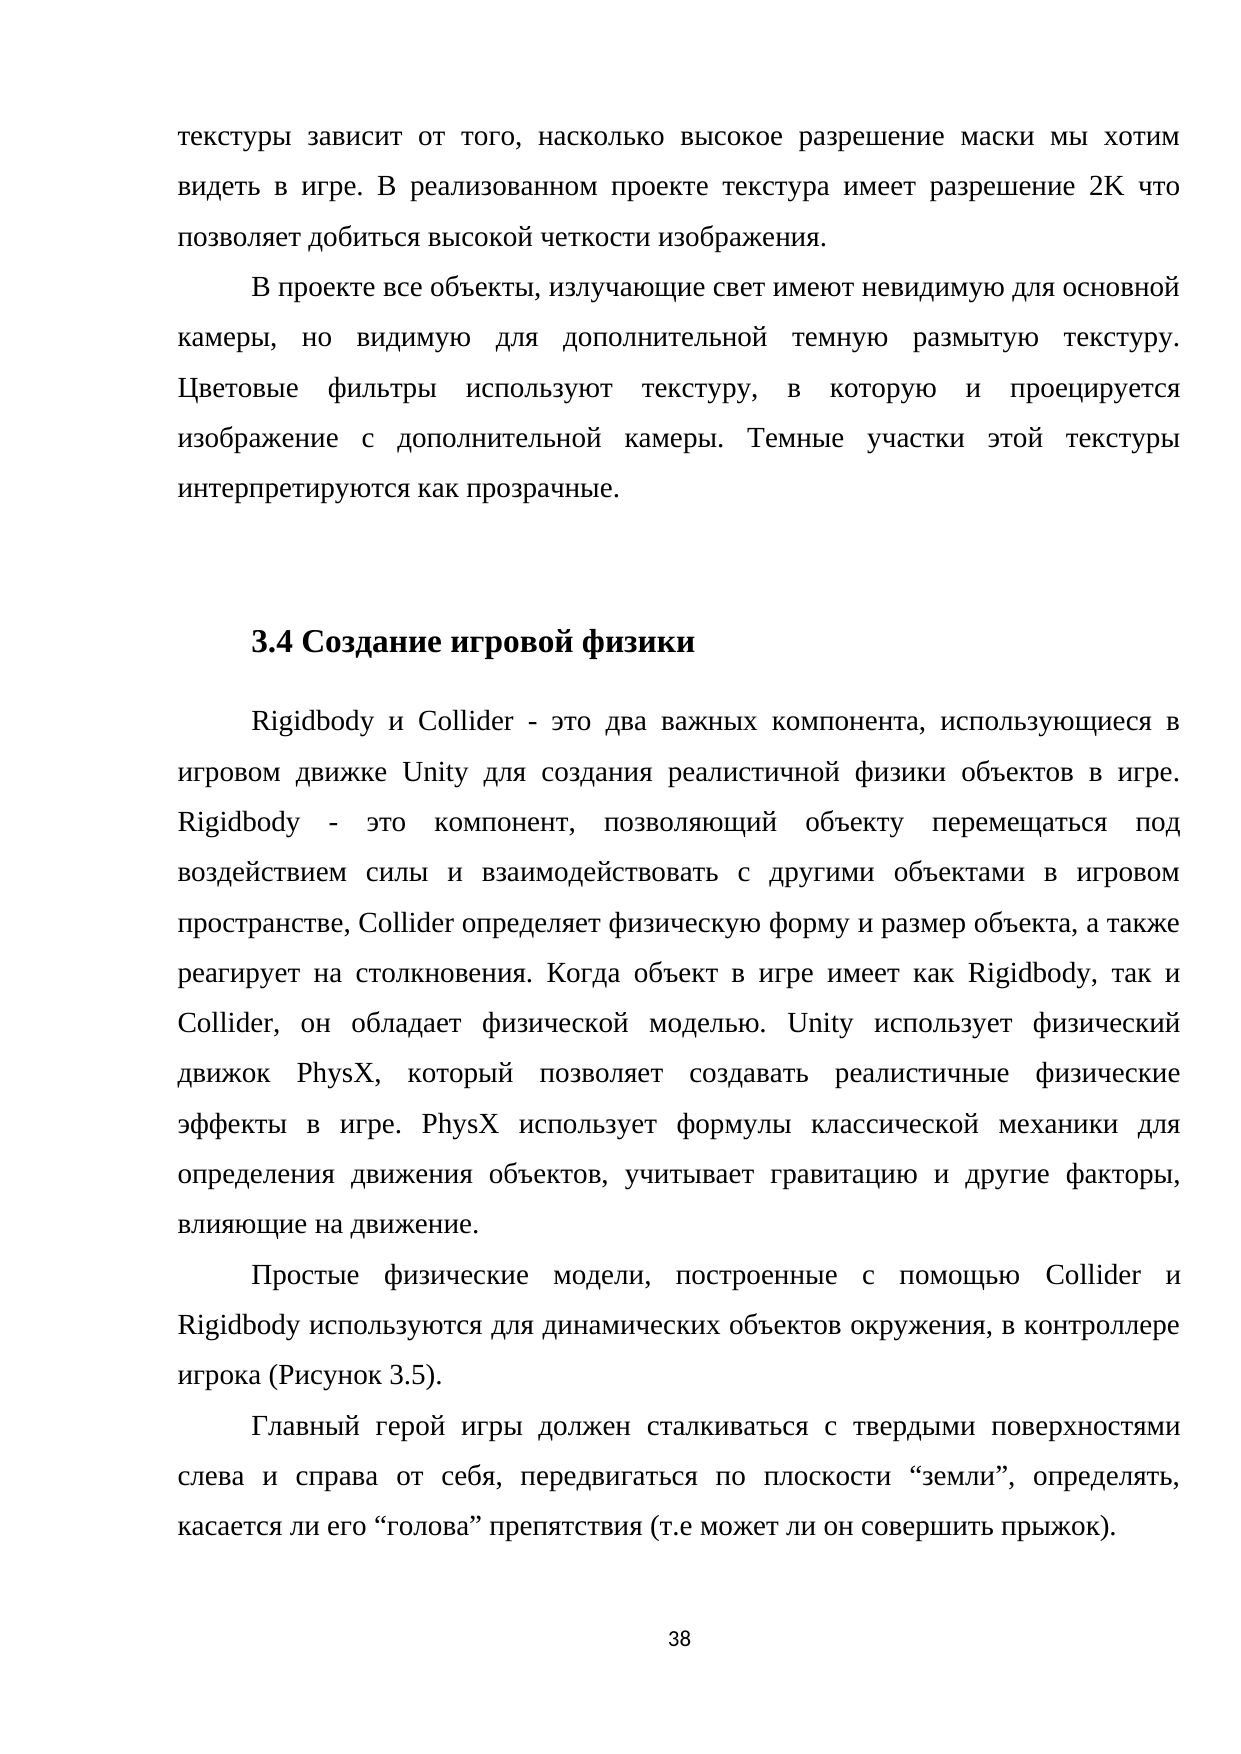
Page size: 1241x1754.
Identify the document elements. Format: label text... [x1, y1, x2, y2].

text 3.4 Создание игровой физики [177, 621, 1181, 659]
text Главный герой игры должен сталкиваться с твердыми поверхностями слева и справа от себя, передвигаться по плоскости “земли”, определять, касается ли его “голова” препятствия (т.е может ли он совершить прыжок). [177, 1408, 1181, 1542]
text Rigidbody и Collider - это два важных компонента, использующиеся в игровом движке Unity для создания реалистичной физики объектов в игре. Rigidbody - это компонент, позволяющий объекту перемещаться под воздействием силы и взаимодействовать с другими объектами в игровом пространстве, Collider определяет физическую форму и размер объекта, а также реагирует на столкновения. Когда объект в игре имеет как Rigidbody, так и Collider, он обладает физической моделью. Unity использует физический движок PhysX, который позволяет создавать реалистичные физические эффекты в игре. PhysX использует формулы классической механики для определения движения объектов, учитывает гравитацию и другие факторы, влияющие на движение. [177, 703, 1181, 1240]
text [177, 118, 1181, 252]
text Простые физические модели, построенные с помощью Collider и Rigidbody используются для динамических объектов окружения, в контроллере игрока (Рисунок 3.5). [177, 1257, 1181, 1391]
text В проекте все объекты, излучающие свет имеют невидимую для основной камеры, но видимую для дополнительной темную размытую текстуру. Цветовые фильтры используют текстуру, в которую и проецируется изображение с дополнительной камеры. Темные участки этой текстуры интерпретируются как прозрачные. [177, 269, 1181, 504]
